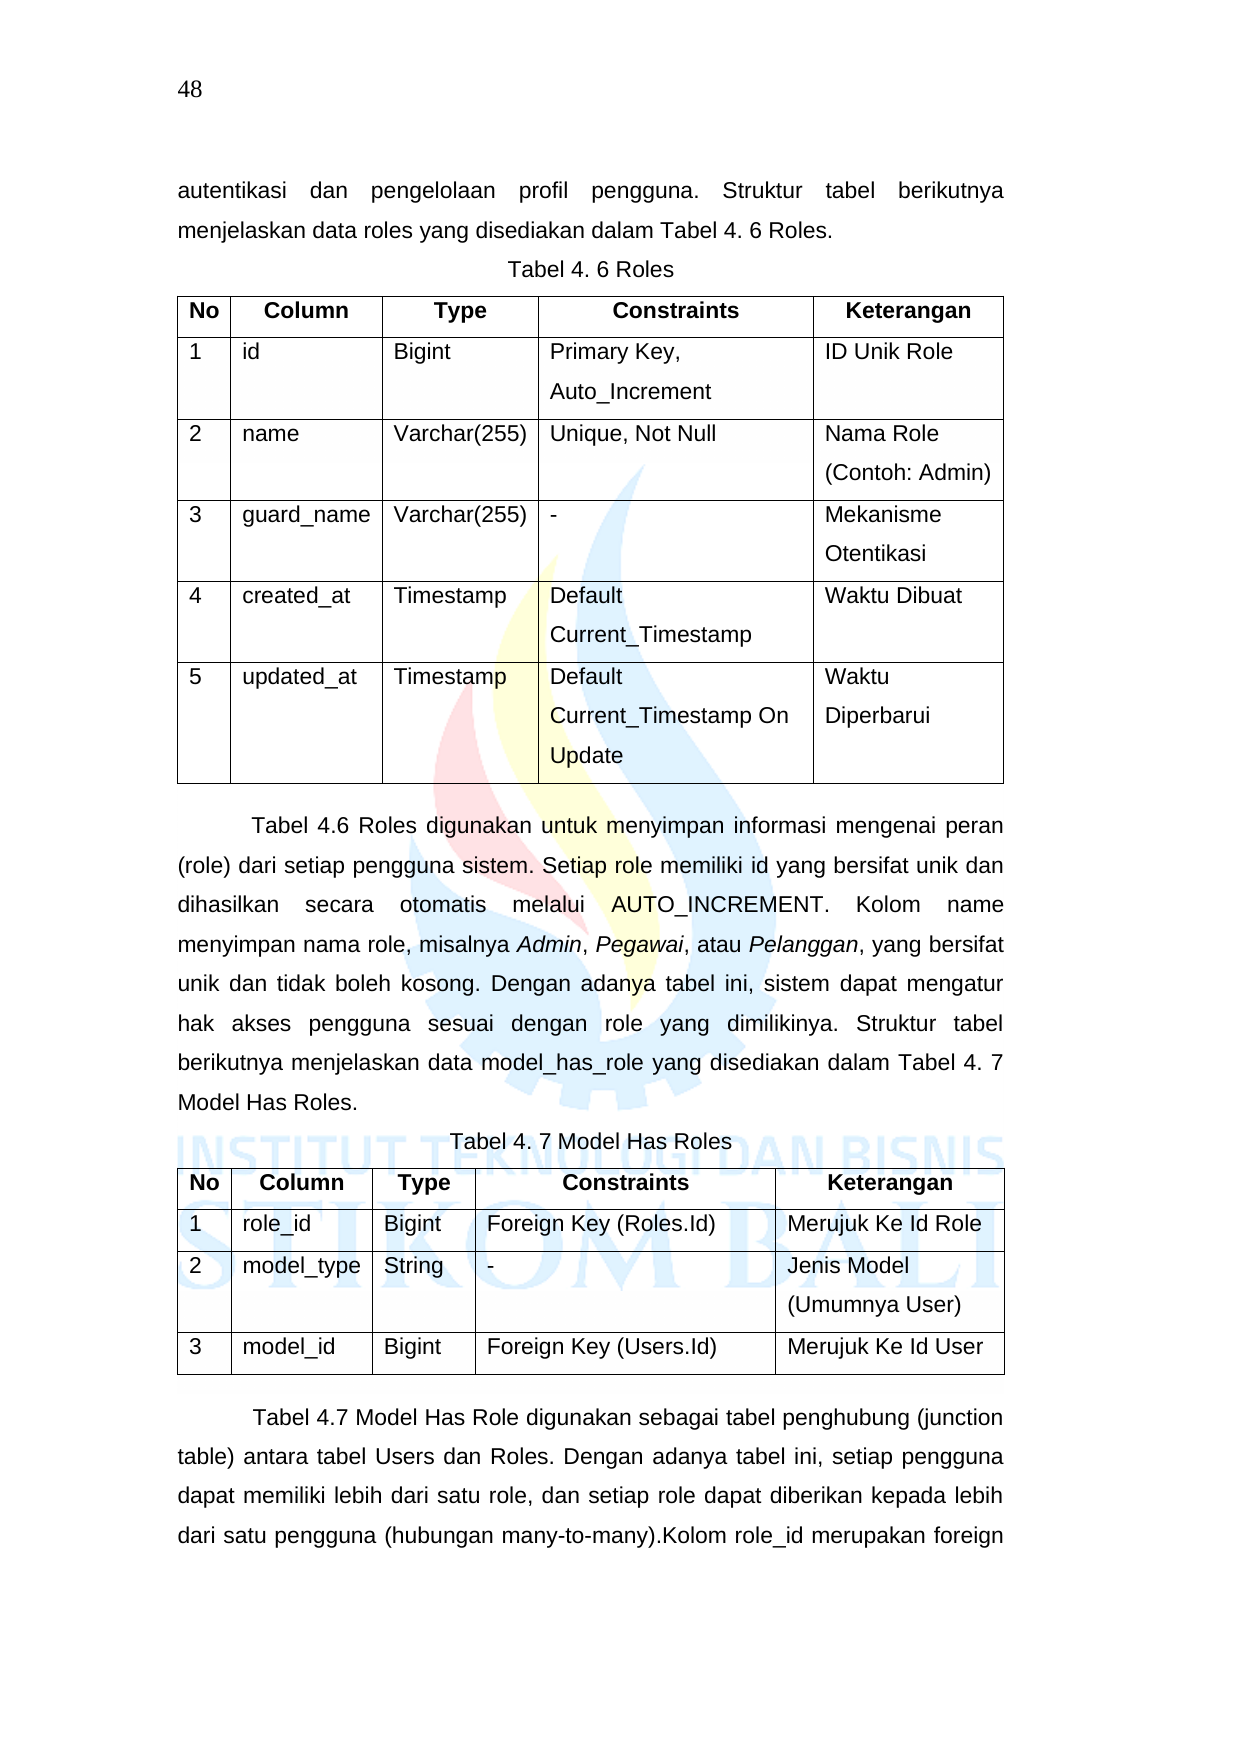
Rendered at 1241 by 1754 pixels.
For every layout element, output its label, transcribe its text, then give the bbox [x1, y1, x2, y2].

table_header Constraints [539, 297, 813, 337]
table_cell Varchar(255) [383, 420, 538, 499]
table_cell 1 [178, 1210, 231, 1251]
table_header No [178, 1169, 231, 1209]
table_header Column [232, 1169, 372, 1209]
table_header Keterangan [776, 1169, 1004, 1209]
table_cell Nama Role (Contoh: Admin) [814, 420, 1003, 499]
table_cell 3 [178, 1333, 231, 1374]
table_cell String [373, 1252, 475, 1332]
table_cell guard_name [231, 501, 382, 581]
table_cell Timestamp [383, 663, 538, 782]
table_cell updated_at [231, 663, 382, 782]
table_cell Merujuk Ke Id Role [776, 1210, 1004, 1251]
table_cell - [539, 501, 813, 581]
table_cell Foreign Key (Users.Id) [476, 1333, 775, 1374]
table_cell Merujuk Ke Id User [776, 1333, 1004, 1374]
text Tabel 4. 6 Roles [177, 256, 1004, 282]
table_cell Varchar(255) [383, 501, 538, 581]
table_cell 3 [178, 501, 230, 581]
table_cell Foreign Key (Roles.Id) [476, 1210, 775, 1251]
table_cell Waktu Dibuat [814, 582, 1003, 662]
table_cell Default Current_Timestamp On Update [539, 663, 813, 782]
table_header No [178, 297, 230, 337]
table_cell Timestamp [383, 582, 538, 662]
table_cell Jenis Model (Umumnya User) [776, 1252, 1004, 1332]
text Tabel 4.6 Roles digunakan untuk menyimpan informasi mengenai peran (role) dari setiap pengguna sistem. Setiap role memiliki id yang bersifat unik dan dihasilkan secara otomatis melalui AUTO_INCREMENT. Kolom name menyimpan nama role, misalnya Admin, Pegawai, atau Pelanggan, yang bersifat unik dan tidak boleh kosong. Dengan adanya tabel ini, sistem dapat mengatur hak akses pengguna sesuai dengan role yang dimilikinya. Struktur tabel berikutnya menjelaskan data model_has_role yang disediakan dalam Tabel 4. 7 Model Has Roles. [177, 812, 1004, 1115]
table_cell Mekanisme Otentikasi [814, 501, 1003, 581]
table_cell Bigint [373, 1333, 475, 1374]
table_header Constraints [476, 1169, 775, 1209]
table_cell created_at [231, 582, 382, 662]
table_header Type [383, 297, 538, 337]
table_cell ID Unik Role [814, 338, 1003, 418]
table_cell Primary Key, Auto_Increment [539, 338, 813, 418]
table_cell 2 [178, 420, 230, 499]
table_cell Bigint [383, 338, 538, 418]
table_cell model_type [232, 1252, 372, 1332]
table_cell - [476, 1252, 775, 1332]
table_header Type [373, 1169, 475, 1209]
table_cell 5 [178, 663, 230, 782]
text Tabel 4. 7 Model Has Roles [177, 1128, 1004, 1154]
table_cell role_id [232, 1210, 372, 1251]
table_cell name [231, 420, 382, 499]
table_cell Default Current_Timestamp [539, 582, 813, 662]
table_cell Bigint [373, 1210, 475, 1251]
table_header Keterangan [814, 297, 1003, 337]
table_cell Unique, Not Null [539, 420, 813, 499]
table_cell 1 [178, 338, 230, 418]
table_cell 2 [178, 1252, 231, 1332]
table_cell 4 [178, 582, 230, 662]
table_header Column [231, 297, 382, 337]
table_cell id [231, 338, 382, 418]
table_cell Waktu Diperbarui [814, 663, 1003, 782]
table_cell model_id [232, 1333, 372, 1374]
